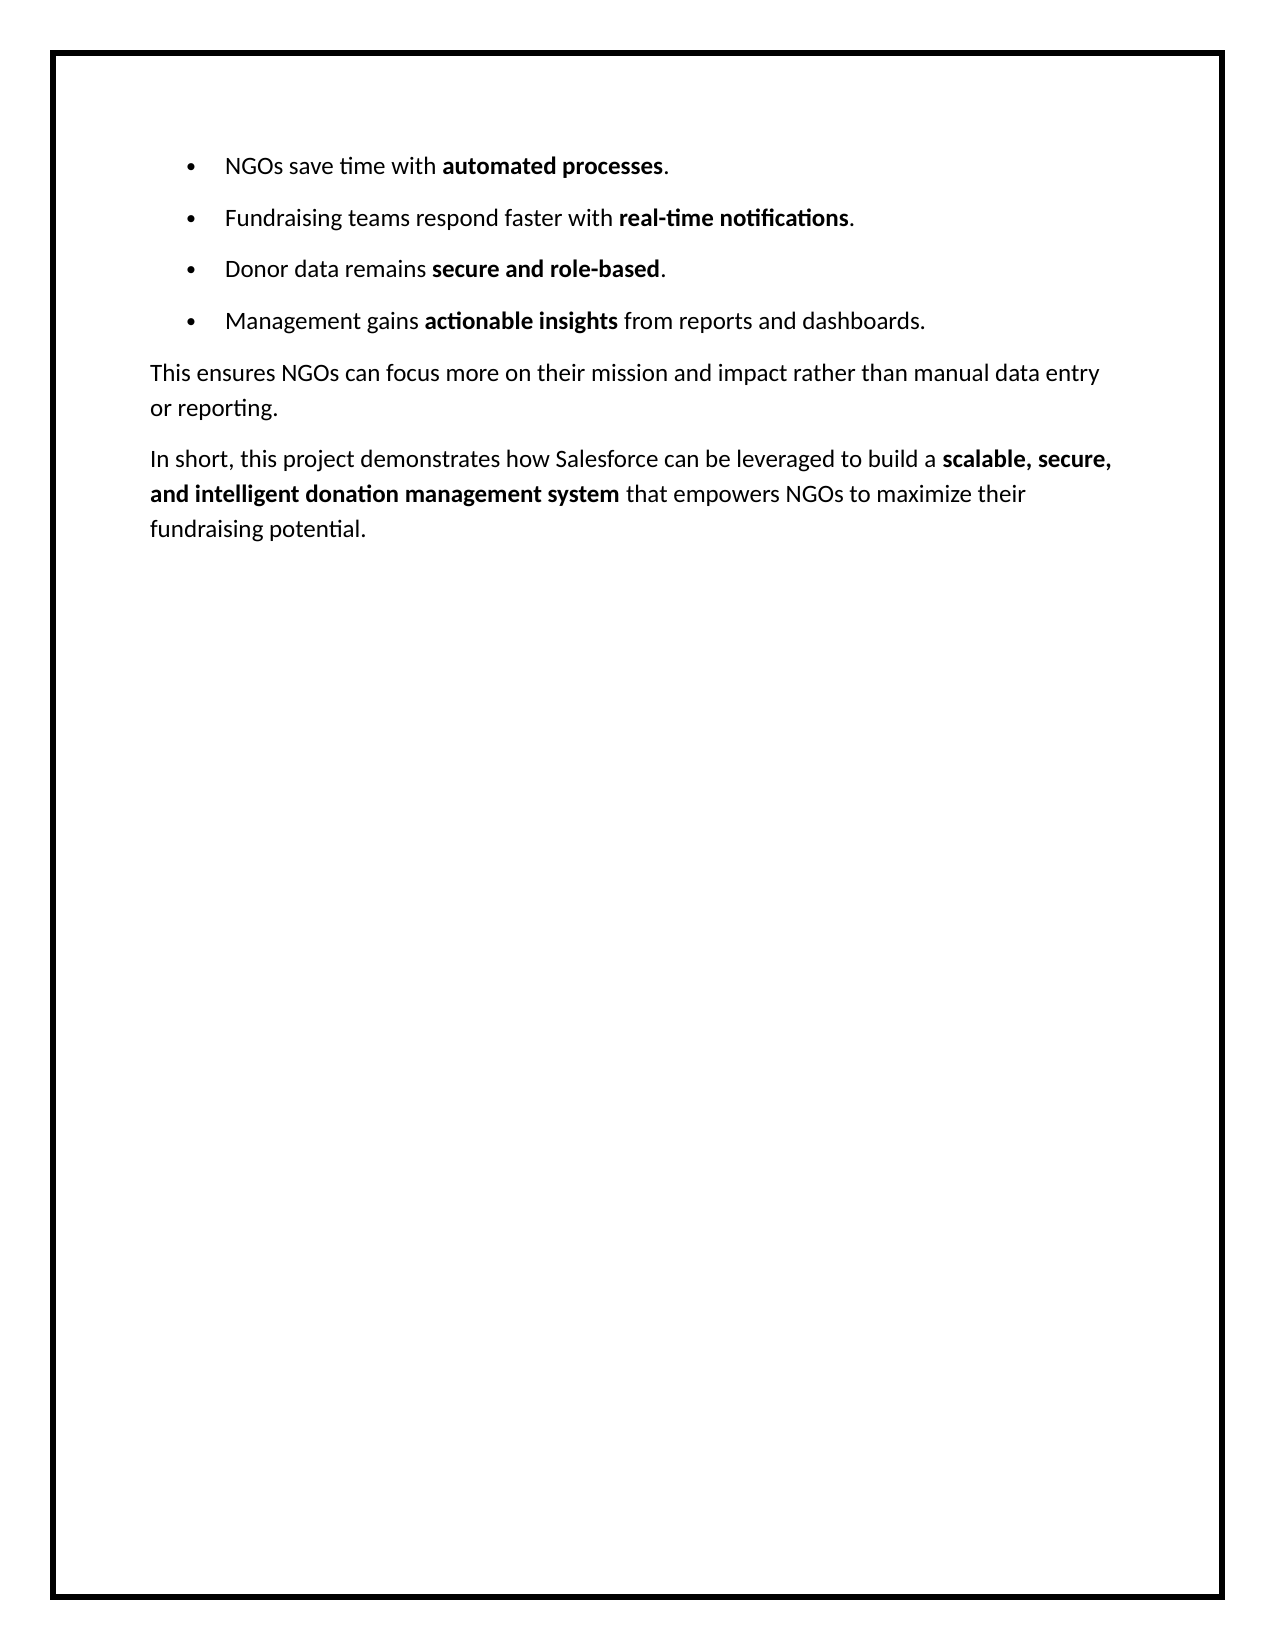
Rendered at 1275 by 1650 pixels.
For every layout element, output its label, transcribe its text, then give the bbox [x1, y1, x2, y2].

text This ensures NGOs can focus more on their mission and impact rather than manual data entry or reporting. [150, 357, 1125, 422]
text In short, this project demonstrates how Salesforce can be leveraged to build a scalable, secure, and intelligent donation management system that empowers NGOs to maximize their fundraising potential. [150, 443, 1125, 544]
list Fundraising teams respond faster with real-time notifications. [187, 202, 1125, 232]
list Management gains actionable insights from reports and dashboards. [187, 305, 1125, 336]
list Donor data remains secure and role-based. [187, 253, 1125, 284]
list NGOs save time with automated processes. [187, 150, 1125, 181]
